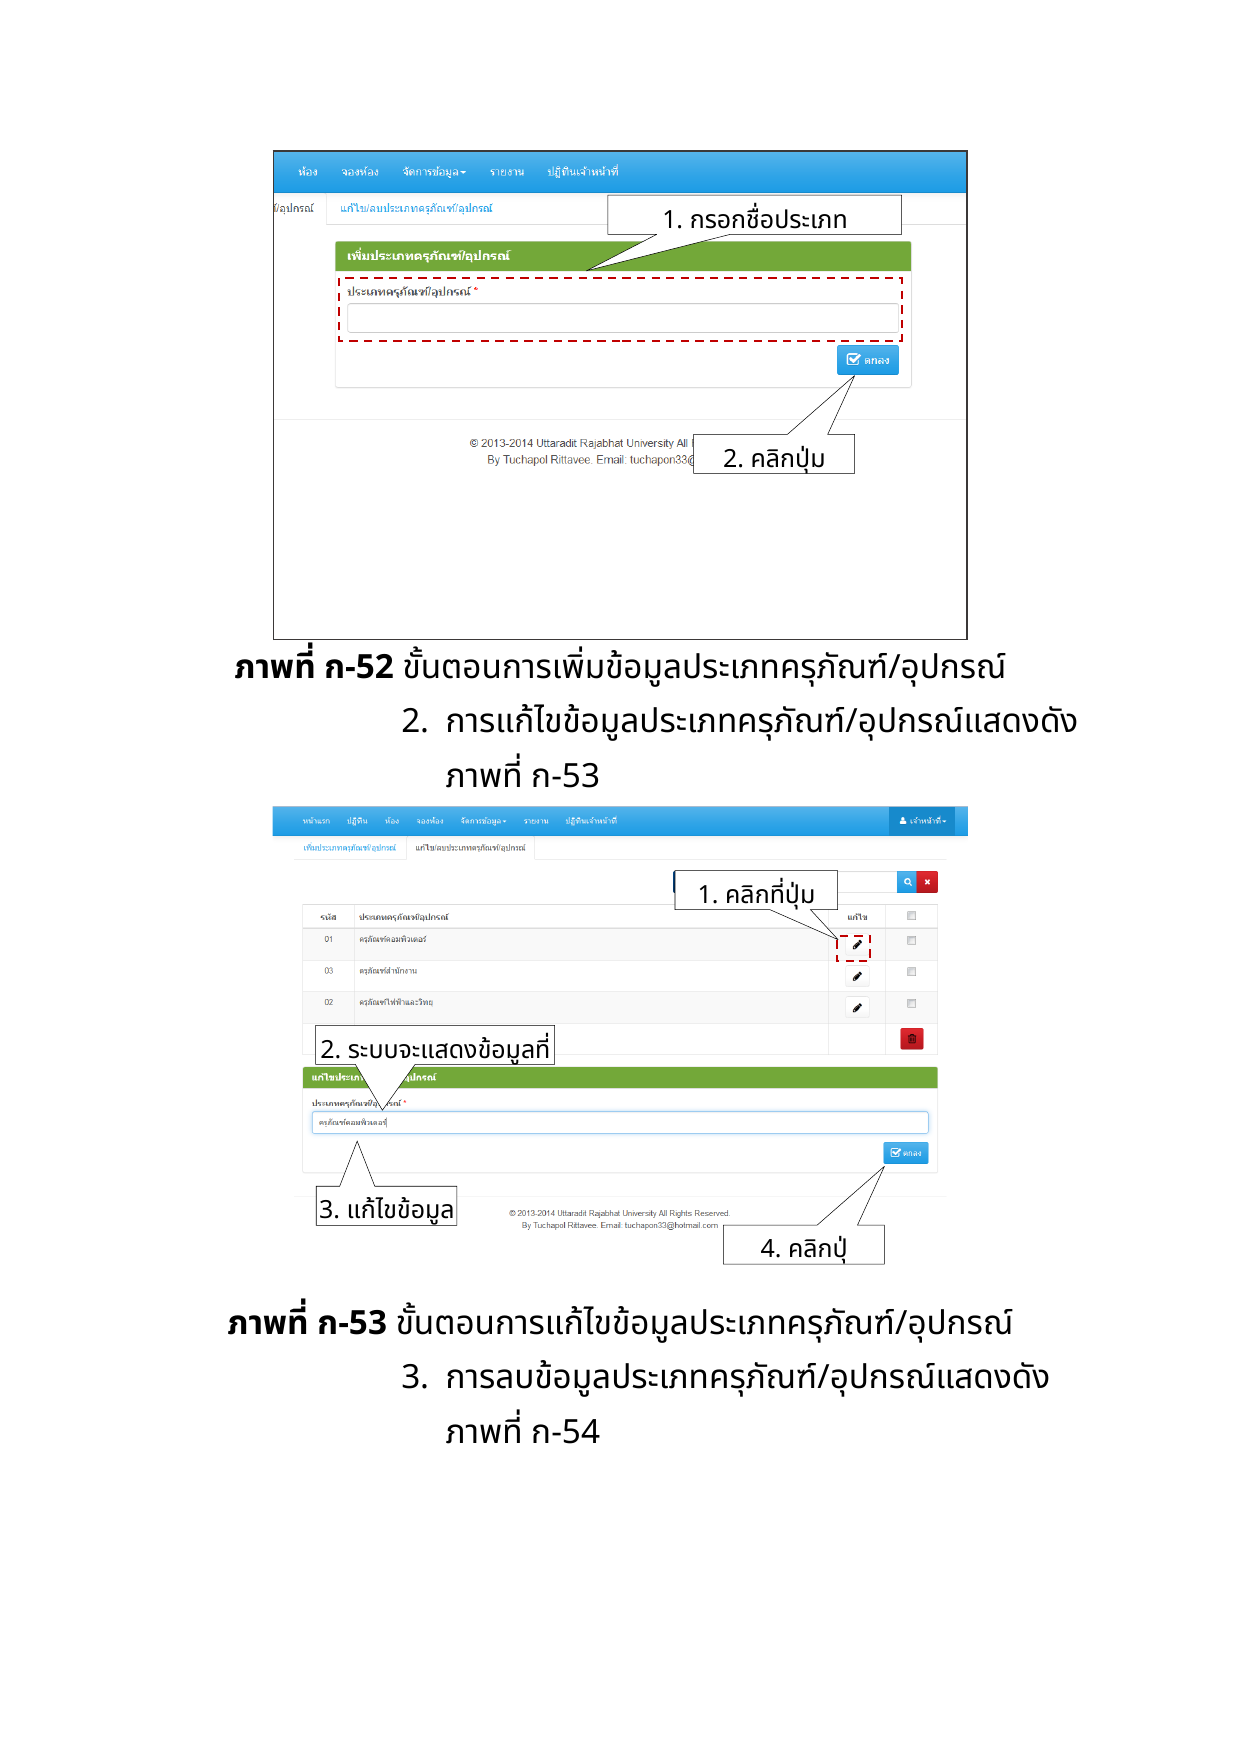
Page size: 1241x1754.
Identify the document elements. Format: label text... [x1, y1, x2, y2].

list การลบข้อมูลประเภทครุภัณฑ์/อุปกรณ์แสดงดังภาพที่ ก-54 [401, 1353, 1090, 1458]
text ภาพที่ ก-53 ขั้นตอนการแก้ไขข้อมูลประเภทครุภัณฑ์/อุปกรณ์ [150, 1298, 1090, 1349]
picture [274, 152, 966, 639]
list การแก้ไขข้อมูลประเภทครุภัณฑ์/อุปกรณ์แสดงดังภาพที่ ก-53 [401, 697, 1090, 802]
picture [272, 806, 968, 1297]
text ภาพที่ ก-52 ขั้นตอนการเพิ่มข้อมูลประเภทครุภัณฑ์/อุปกรณ์ [150, 642, 1090, 693]
